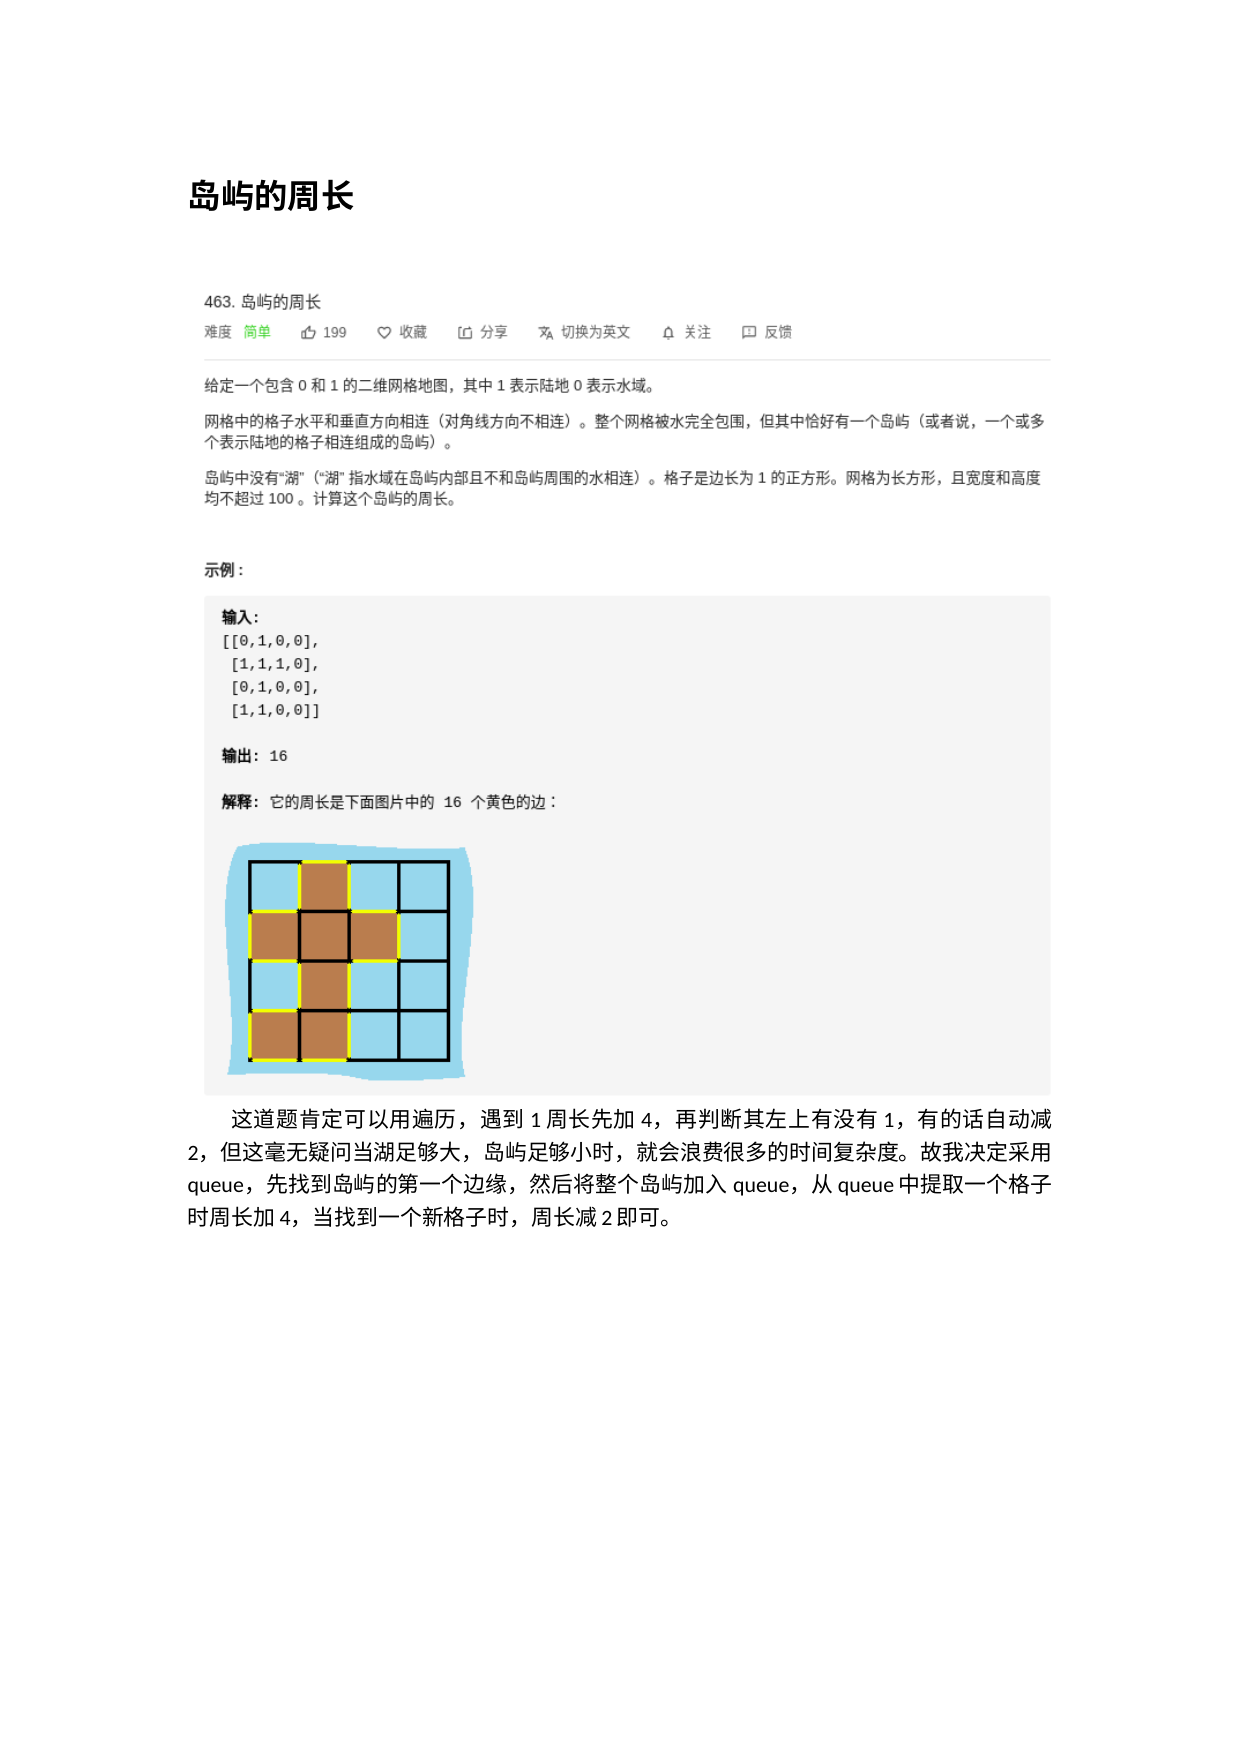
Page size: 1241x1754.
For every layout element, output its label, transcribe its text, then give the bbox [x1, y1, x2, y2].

subtitle 岛屿的周长 [187, 162, 1053, 227]
text 这道题肯定可以用遍历，遇到1周长先加4，再判断其左上有没有1，有的话自动减2，但这毫无疑问当湖足够大，岛屿足够小时，就会浪费很多的时间复杂度。故我决定采用queue，先找到岛屿的第一个边缘，然后将整个岛屿加入queue，从queue中提取一个格子时周长加4，当找到一个新格子时，周长减2即可。 [187, 1102, 1053, 1232]
picture [187, 289, 1053, 1099]
